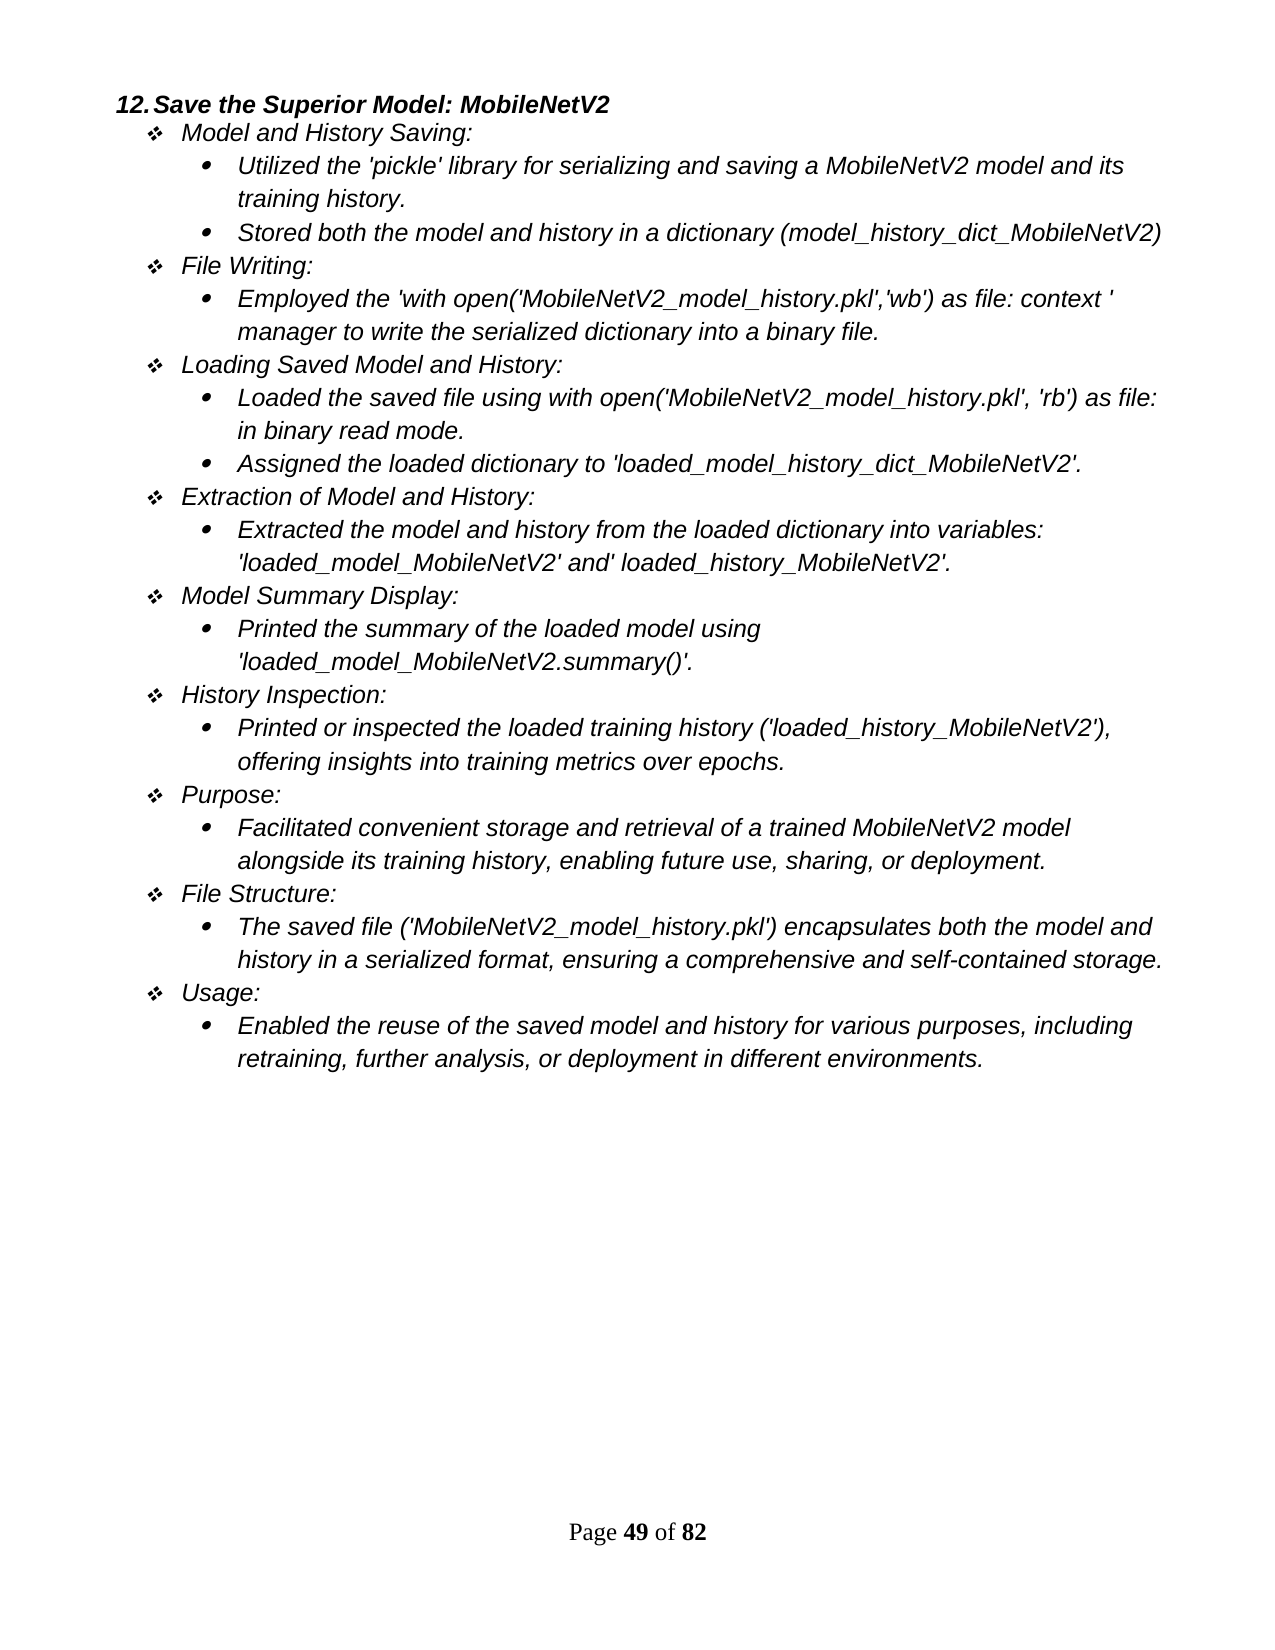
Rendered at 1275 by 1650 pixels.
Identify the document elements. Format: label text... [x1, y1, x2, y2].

list File Structure: [144, 879, 1169, 907]
list Utilized the 'pickle' library for serializing and saving a MobileNetV2 model and its training history. [200, 151, 1169, 213]
list Extraction of Model and History: [144, 482, 1169, 511]
subtitle Save the Superior Model: MobileNetV2 [116, 89, 1169, 118]
list Printed or inspected the loaded training history ('loaded_history_MobileNetV2'), offering insights into training metrics over epochs. [200, 713, 1169, 775]
list Enabled the reuse of the saved model and history for various purposes, including retraining, further analysis, or deployment in different environments. [200, 1011, 1169, 1073]
list Extracted the model and history from the loaded dictionary into variables: 'loaded_model_MobileNetV2' and' loaded_history_MobileNetV2'. [200, 515, 1169, 577]
list Employed the 'with open('MobileNetV2_model_history.pkl','wb') as file: context ' manager to write the serialized dictionary into a binary file. [200, 284, 1169, 346]
list File Writing: [144, 251, 1169, 279]
list Model and History Saving: [144, 118, 1169, 147]
list History Inspection: [144, 680, 1169, 709]
list Usage: [144, 978, 1169, 1007]
list Assigned the loaded dictionary to 'loaded_model_history_dict_MobileNetV2'. [200, 449, 1169, 478]
list The saved file ('MobileNetV2_model_history.pkl') encapsulates both the model and history in a serialized format, ensuring a comprehensive and self-contained storage. [200, 912, 1169, 974]
list Facilitated convenient storage and retrieval of a trained MobileNetV2 model alongside its training history, enabling future use, sharing, or deployment. [200, 813, 1169, 874]
list Loaded the saved file using with open('MobileNetV2_model_history.pkl', 'rb') as file: in binary read mode. [200, 383, 1169, 445]
list Printed the summary of the loaded model using 'loaded_model_MobileNetV2.summary()'. [200, 614, 1169, 676]
list Model Summary Display: [144, 581, 1169, 610]
list Purpose: [144, 779, 1169, 808]
list Loading Saved Model and History: [144, 350, 1169, 378]
list Stored both the model and history in a dictionary (model_history_dict_MobileNetV2) [200, 217, 1169, 246]
